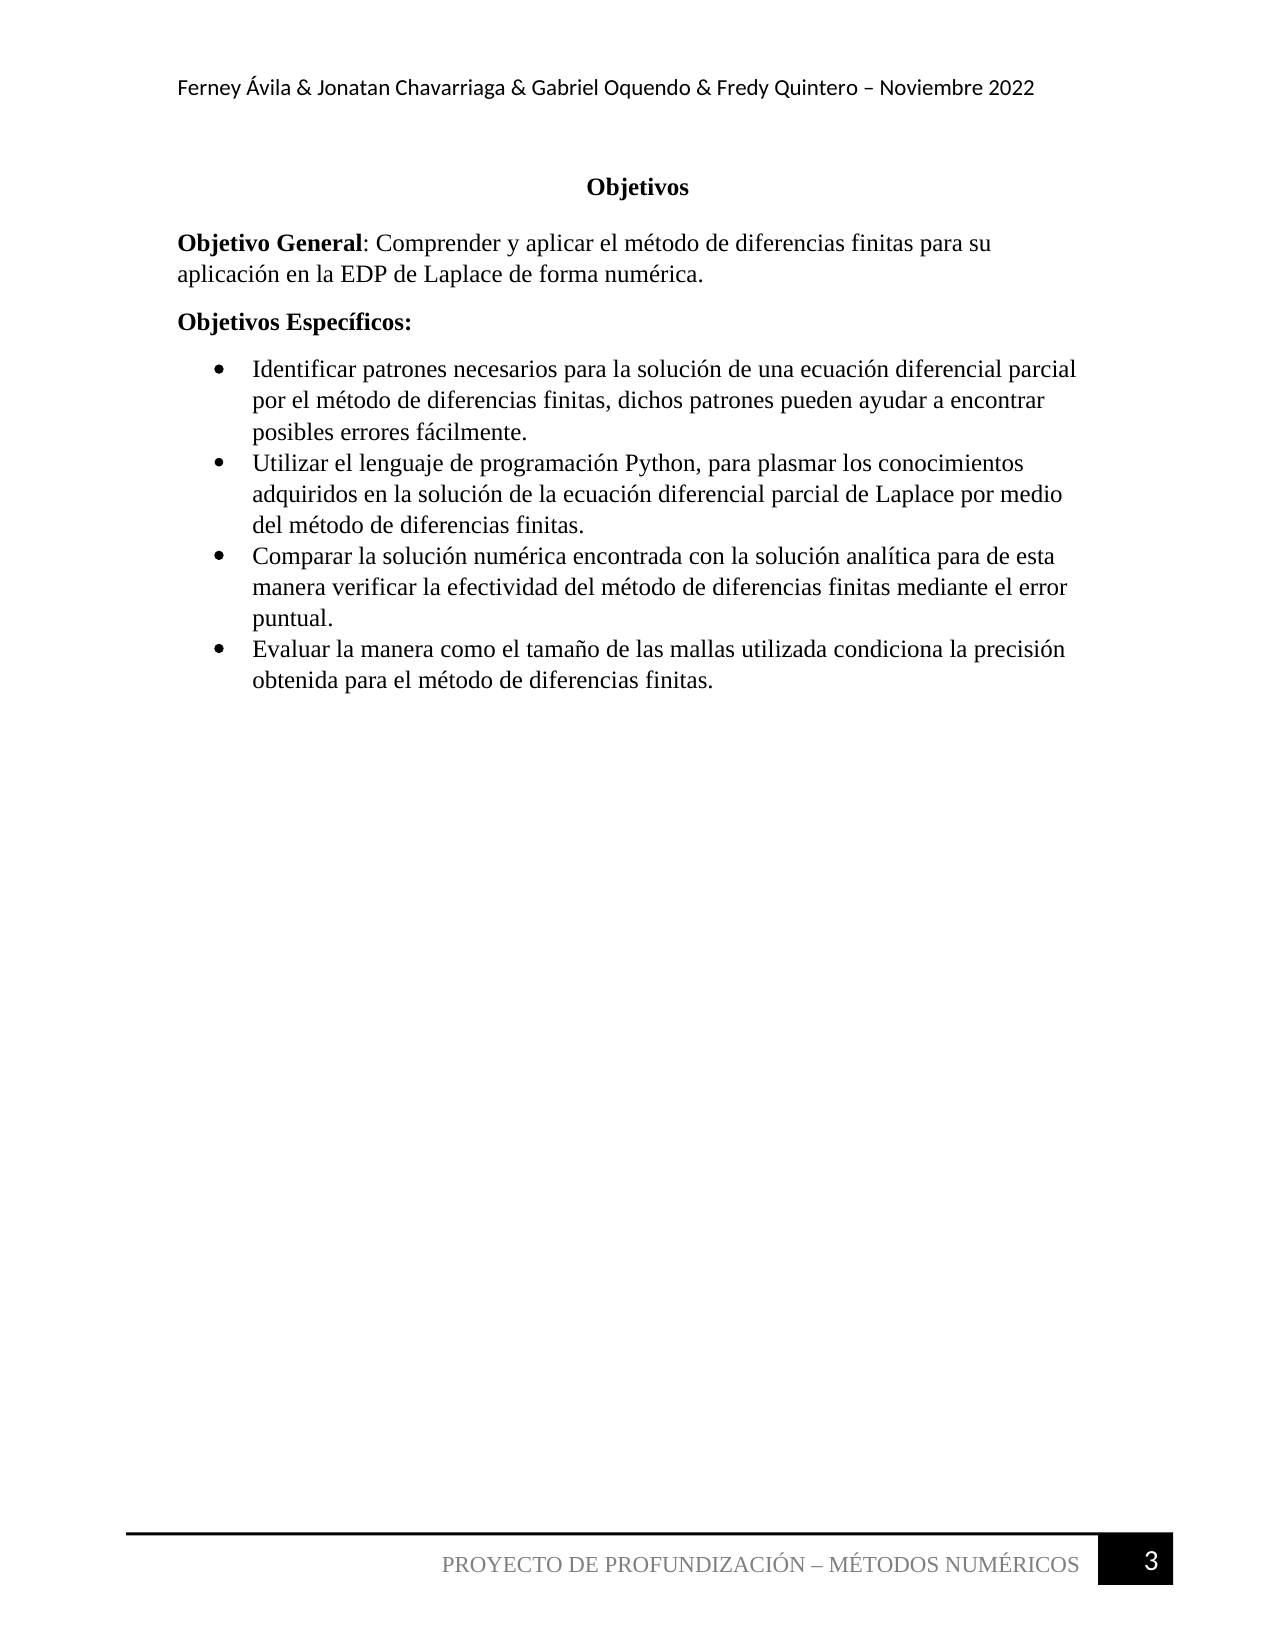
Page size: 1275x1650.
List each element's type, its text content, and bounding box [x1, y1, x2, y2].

text Objetivos Específicos: [177, 307, 1098, 336]
list Evaluar la manera como el tamaño de las mallas utilizada condiciona la precisión obtenida para el método de diferencias finitas. [214, 634, 1098, 694]
text Objetivo General: Comprender y aplicar el método de diferencias finitas para su aplicación en la EDP de Laplace de forma numérica. [177, 228, 1098, 288]
list Utilizar el lenguaje de programación Python, para plasmar los conocimientos adquiridos en la solución de la ecuación diferencial parcial de Laplace por medio del método de diferencias finitas. [214, 448, 1098, 538]
subtitle Objetivos [177, 172, 1098, 201]
list Comparar la solución numérica encontrada con la solución analítica para de esta manera verificar la efectividad del método de diferencias finitas mediante el error puntual. [214, 541, 1098, 632]
list Identificar patrones necesarios para la solución de una ecuación diferencial parcial por el método de diferencias finitas, dichos patrones pueden ayudar a encontrar posibles errores fácilmente. [214, 354, 1098, 445]
